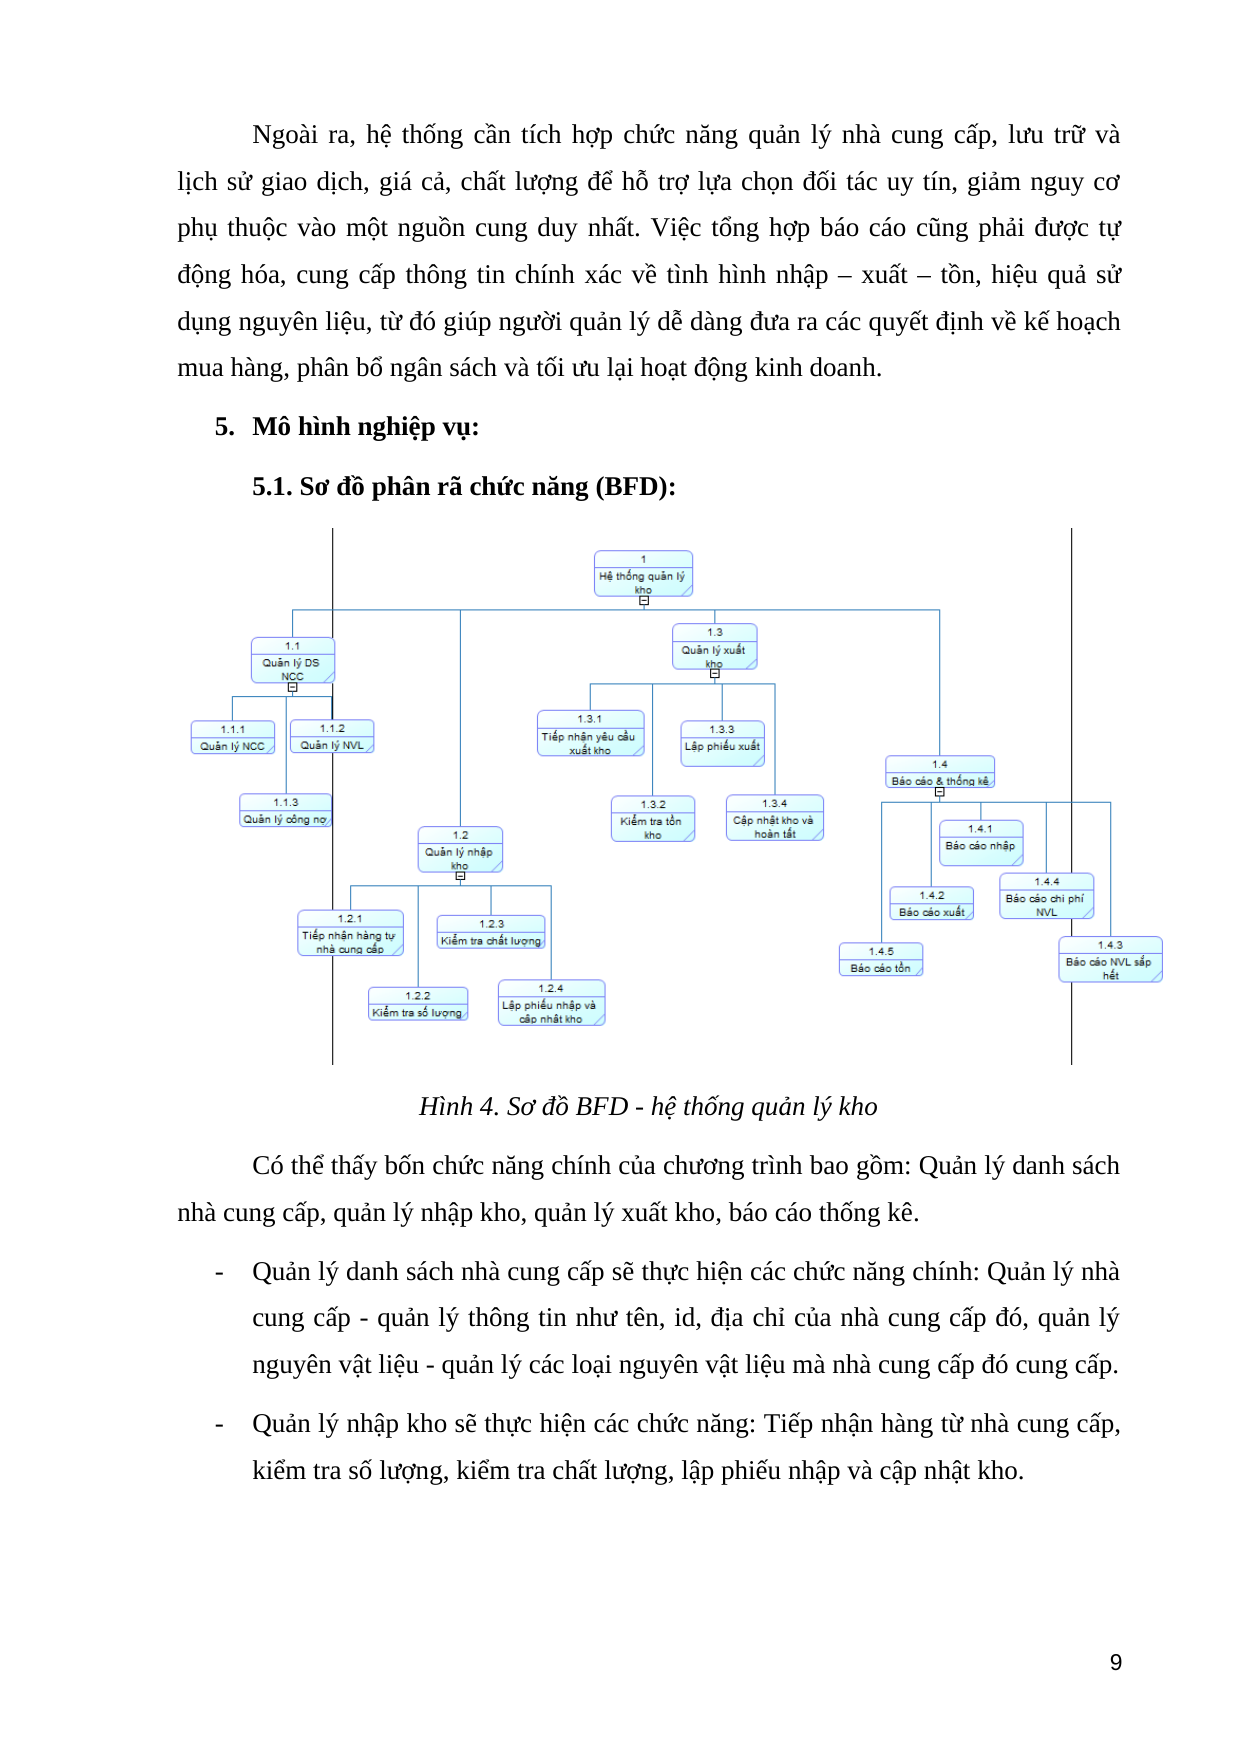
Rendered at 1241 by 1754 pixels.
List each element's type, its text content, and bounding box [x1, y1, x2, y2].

list Quản lý danh sách nhà cung cấp sẽ thực hiện các chức năng chính: Quản lý nhà cung cấp - quản lý thông tin như tên, id, địa chỉ của nhà cung cấp đó, quản lý nguyên vật liệu - quản lý các loại nguyên vật liệu mà nhà cung cấp đó cung cấp. [214, 1255, 1122, 1379]
list Quản lý nhập kho sẽ thực hiện các chức năng: Tiếp nhận hàng từ nhà cung cấp, kiểm tra số lượng, kiểm tra chất lượng, lập phiếu nhập và cập nhật kho. [214, 1407, 1122, 1485]
subtitle 5.1. Sơ đồ phân rã chức năng (BFD): [177, 470, 1122, 501]
picture [177, 528, 1182, 1065]
text Hình 4. Sơ đồ BFD - hệ thống quản lý kho [177, 1090, 1122, 1121]
text Có thể thấy bốn chức năng chính của chương trình bao gồm: Quản lý danh sách nhà cung cấp, quản lý nhập kho, quản lý xuất kho, báo cáo thống kê. [177, 1149, 1122, 1227]
text Ngoài ra, hệ thống cần tích hợp chức năng quản lý nhà cung cấp, lưu trữ và lịch sử giao dịch, giá cả, chất lượng để hỗ trợ lựa chọn đối tác uy tín, giảm nguy cơ phụ thuộc vào một nguồn cung duy nhất. Việc tổng hợp báo cáo cũng phải được tự động hóa, cung cấp thông tin chính xác về tình hình nhập – xuất – tồn, hiệu quả sử dụng nguyên liệu, từ đó giúp người quản lý dễ dàng đưa ra các quyết định về kế hoạch mua hàng, phân bổ ngân sách và tối ưu lại hoạt động kinh doanh. [177, 118, 1122, 382]
subtitle Mô hình nghiệp vụ: [214, 411, 1122, 442]
